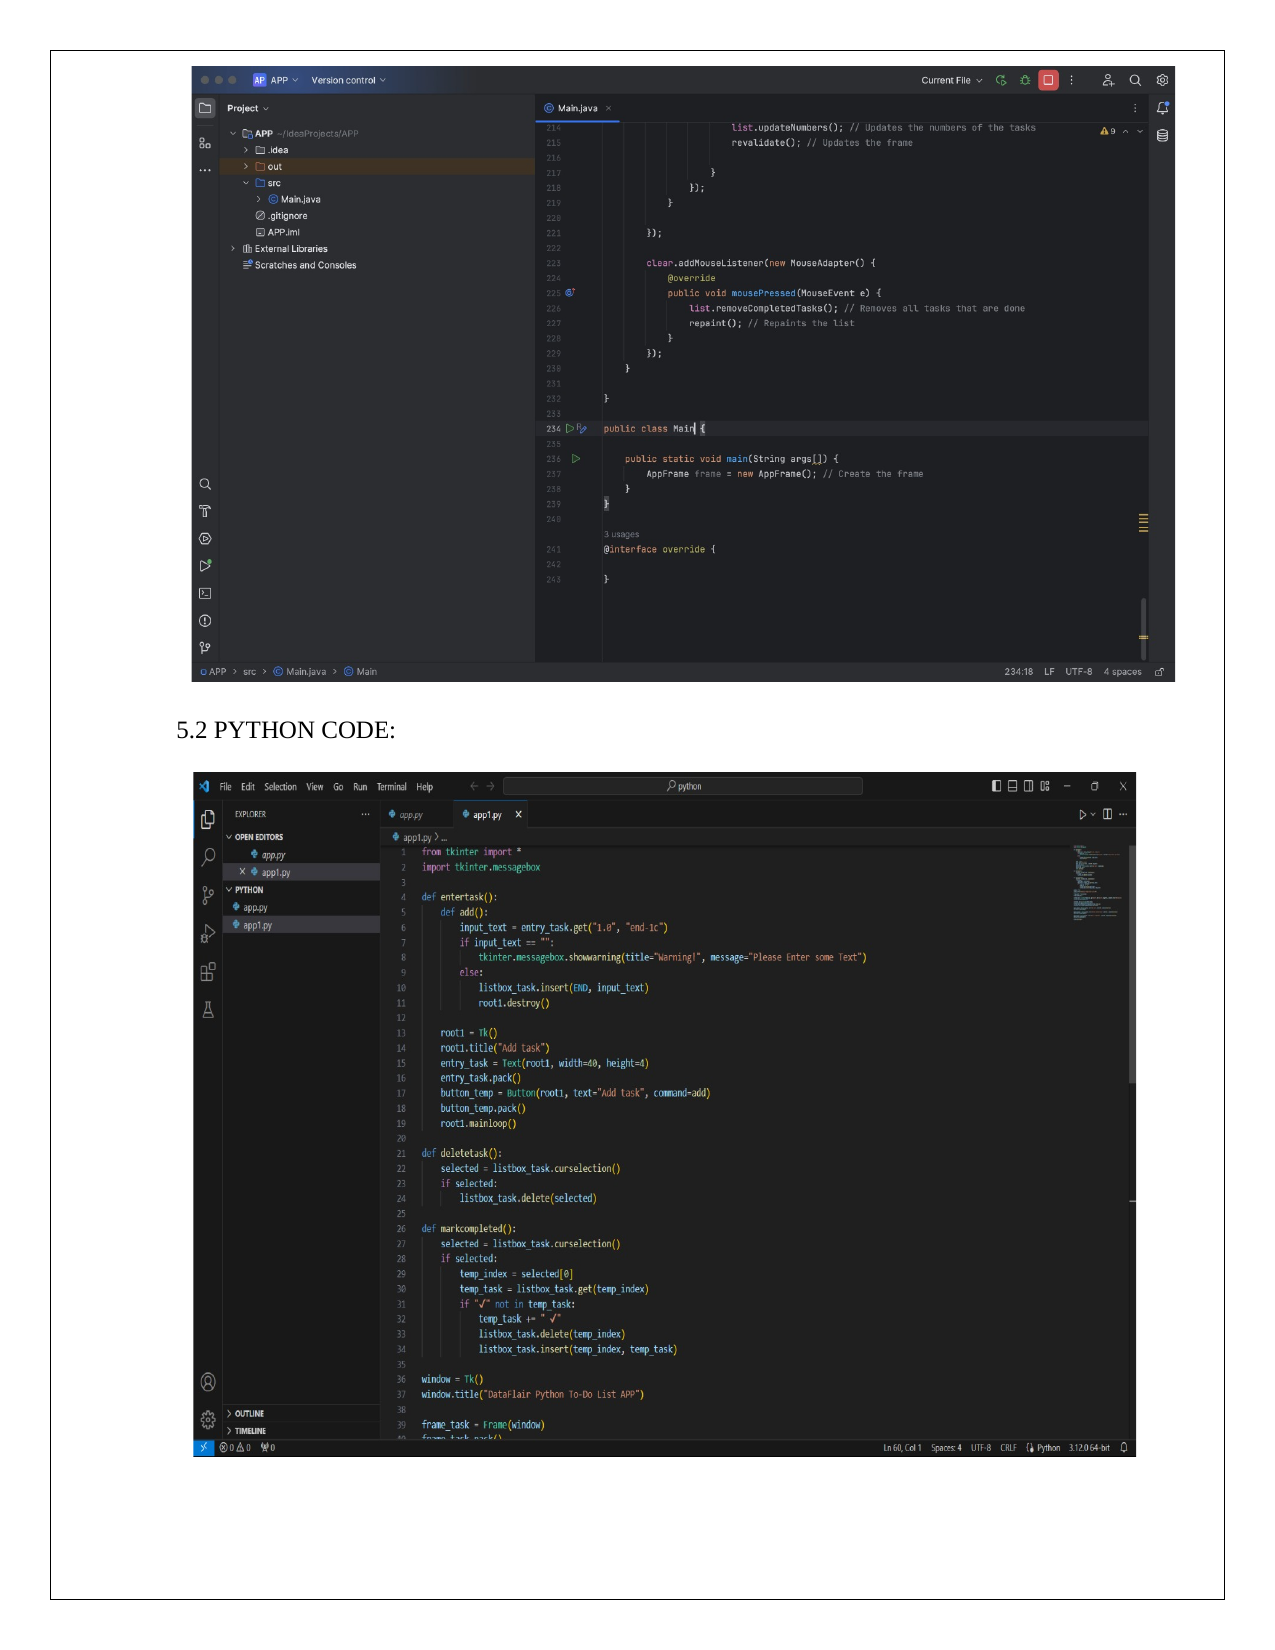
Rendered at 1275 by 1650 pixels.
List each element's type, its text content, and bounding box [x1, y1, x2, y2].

picture [191, 66, 1175, 682]
picture [193, 772, 1137, 1457]
text 5.2 PYTHON CODE: [154, 715, 1138, 743]
